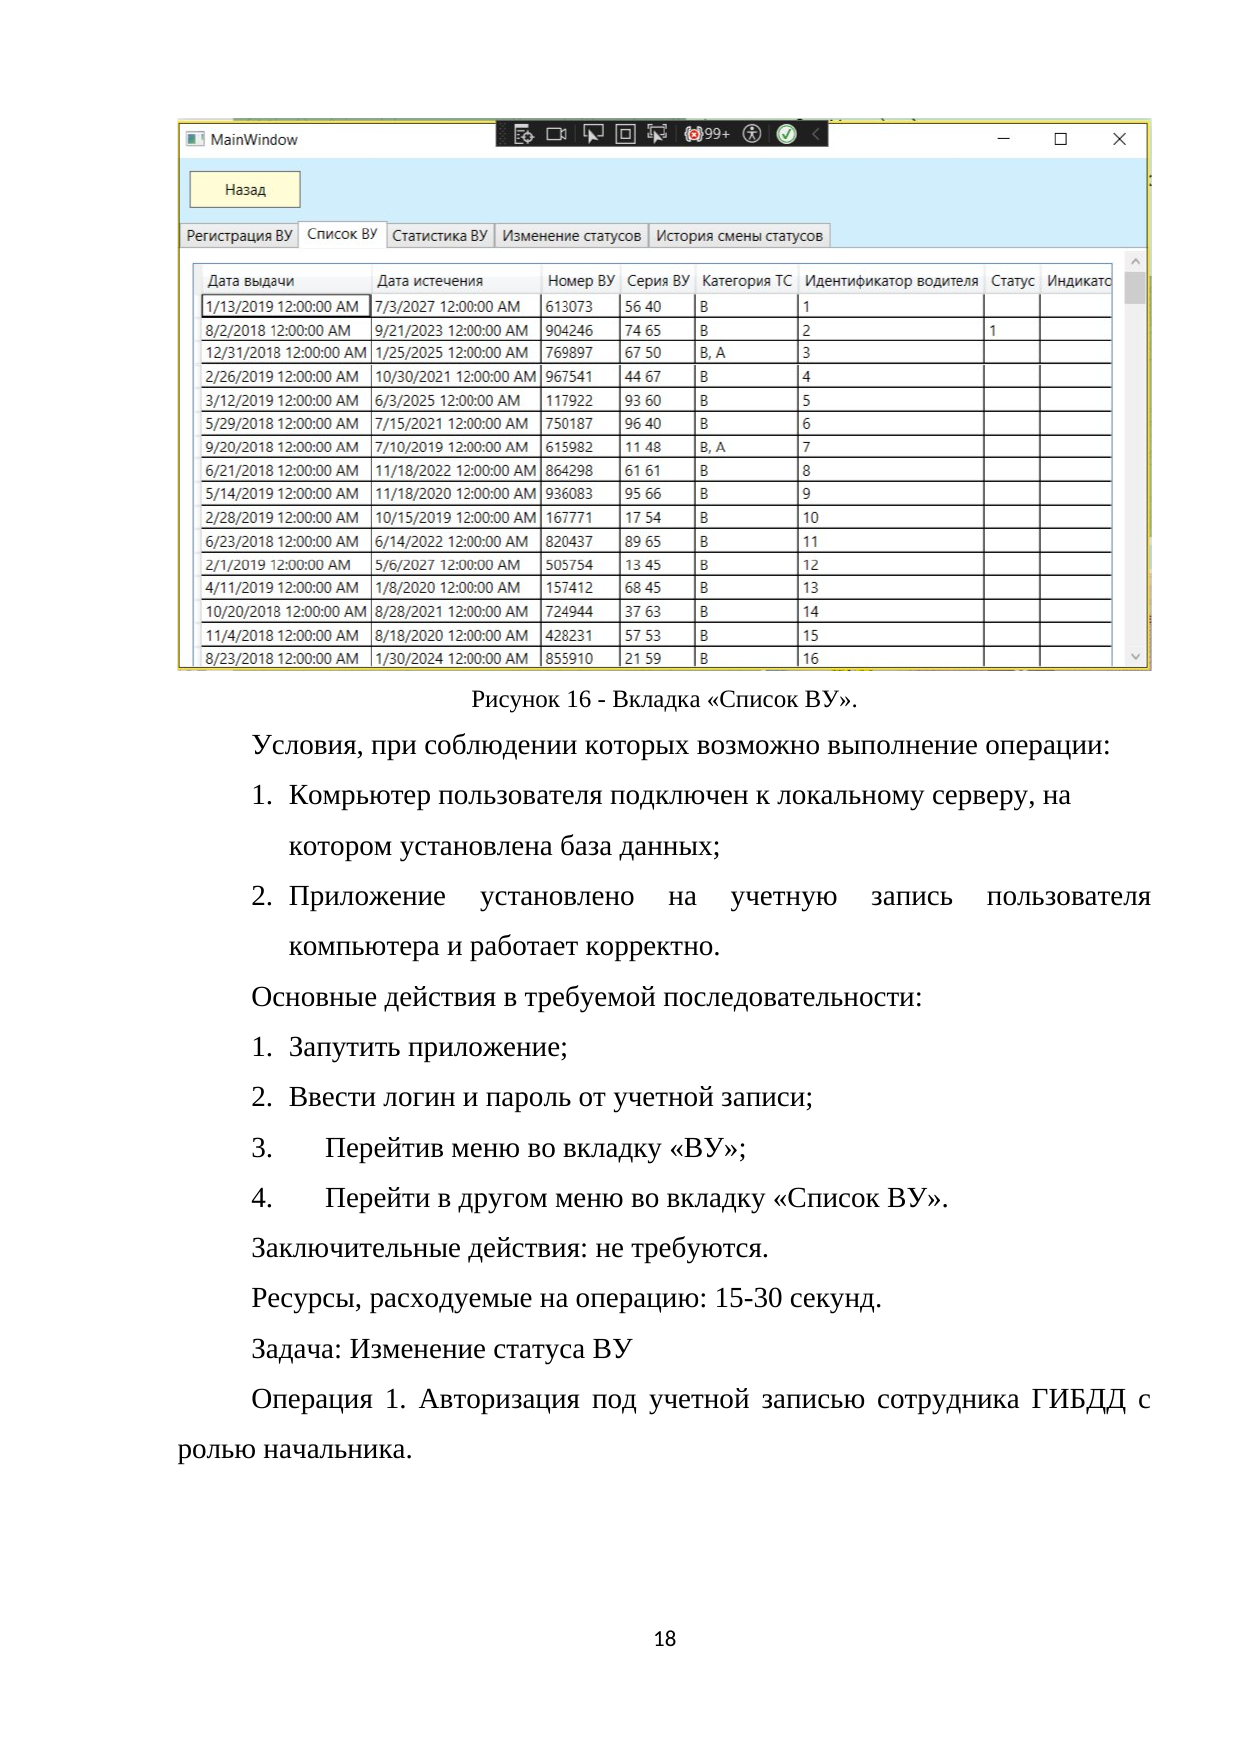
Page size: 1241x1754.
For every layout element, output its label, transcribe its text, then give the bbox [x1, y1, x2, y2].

list Приложение установлено на учетную запись пользователя компьютера и работает корректно. [251, 878, 1152, 962]
text Операция 1. Авторизация под учетной записью сотрудника ГИБДД с ролью начальника. [177, 1381, 1152, 1465]
list Комрьютер пользователя подключен к локальному серверу, на котором установлена база данных; [251, 777, 1152, 861]
list Перейти в другом меню во вкладку «Список ВУ». [177, 1180, 1152, 1213]
text Условия, при соблюдении которых возможно выполнение операции: [177, 727, 1152, 761]
text Рисунок 16 - Вкладка «Список ВУ». [177, 684, 1152, 713]
text Ресурсы, расходуемые на операцию: 15-30 секунд. [177, 1281, 1152, 1314]
text Задача: Изменение статуса ВУ [177, 1331, 1152, 1364]
text Заключительные действия: не требуются. [177, 1230, 1152, 1264]
picture [177, 118, 1152, 671]
list Ввести логин и пароль от учетной записи; [251, 1079, 1152, 1113]
text Основные действия в требуемой последовательности: [177, 979, 1152, 1012]
list Запутить приложение; [251, 1029, 1152, 1063]
list Перейтив меню во вкладку «ВУ»; [177, 1130, 1152, 1163]
